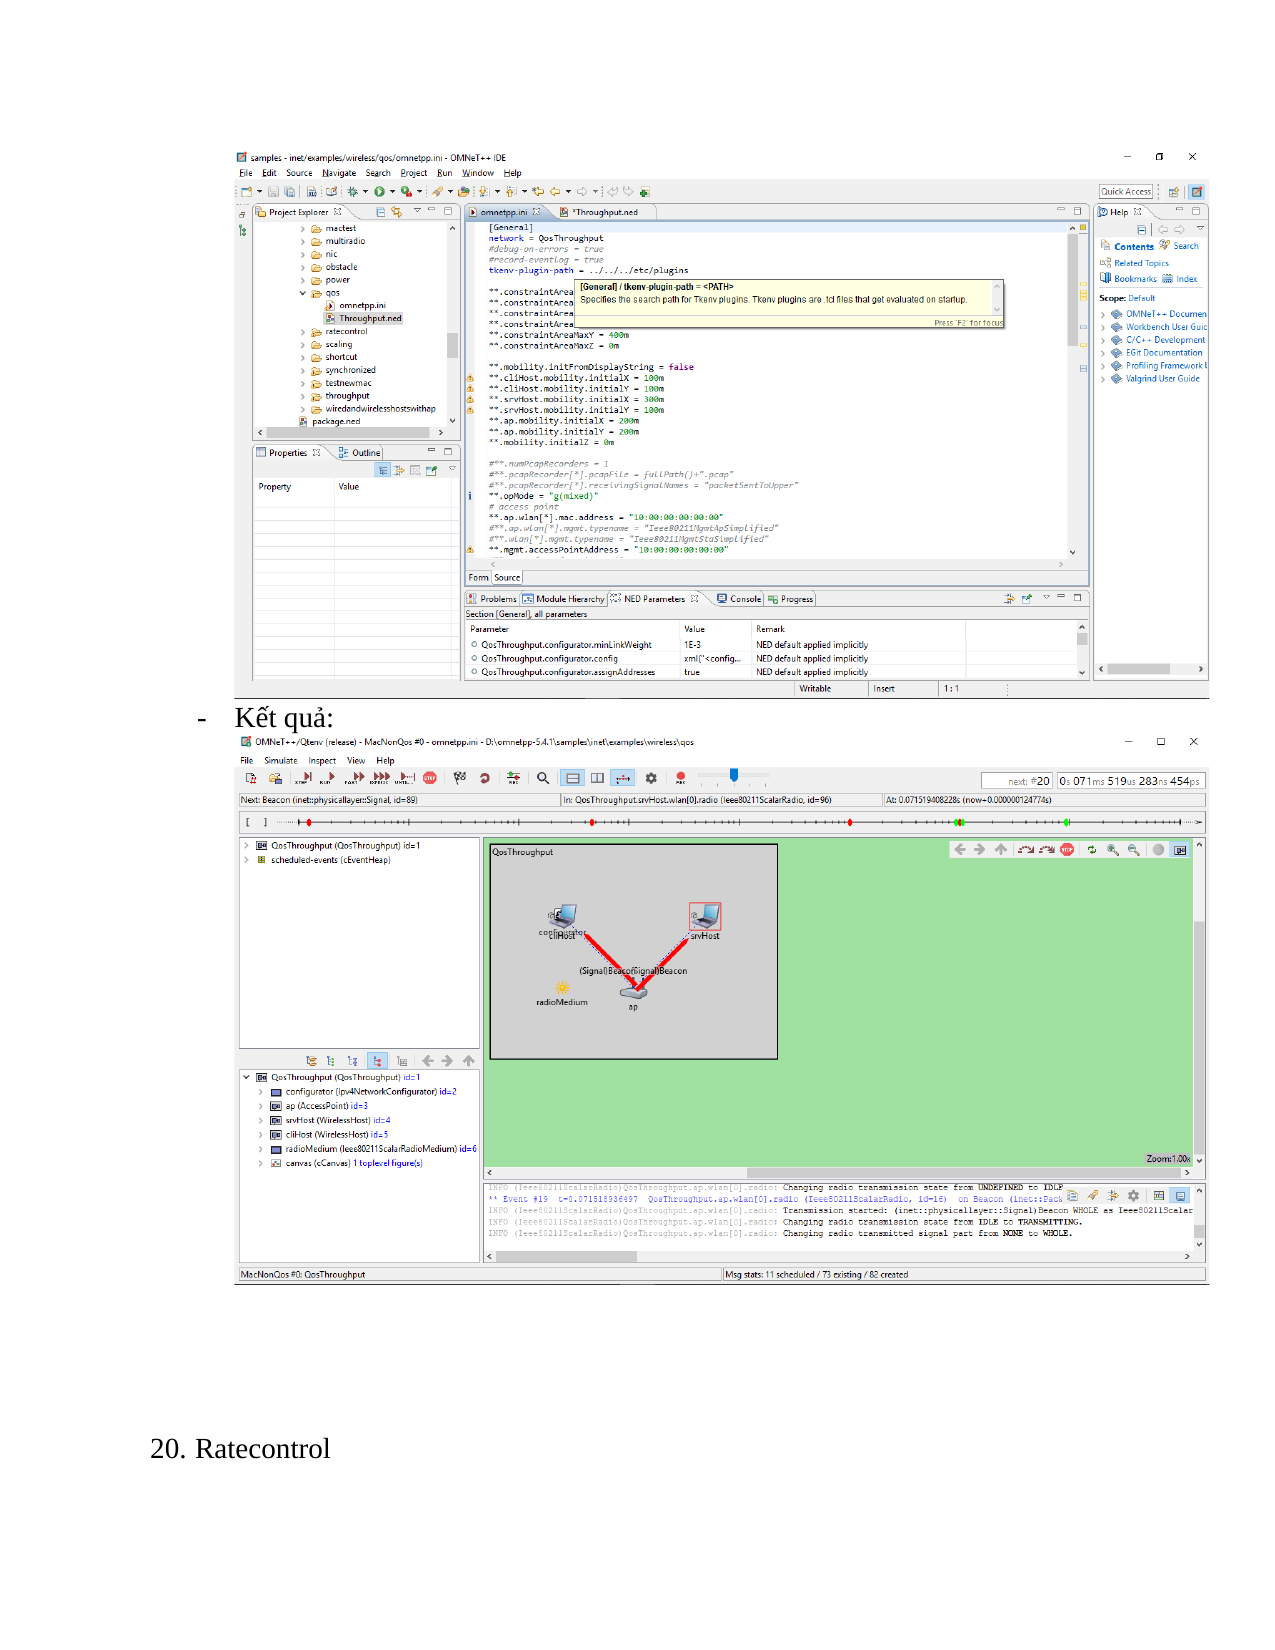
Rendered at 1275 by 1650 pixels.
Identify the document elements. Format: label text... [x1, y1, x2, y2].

picture [234, 150, 1210, 699]
list Ratecontrol [150, 1431, 1125, 1465]
picture [234, 736, 1210, 1285]
list Kết quả: [197, 700, 1125, 734]
